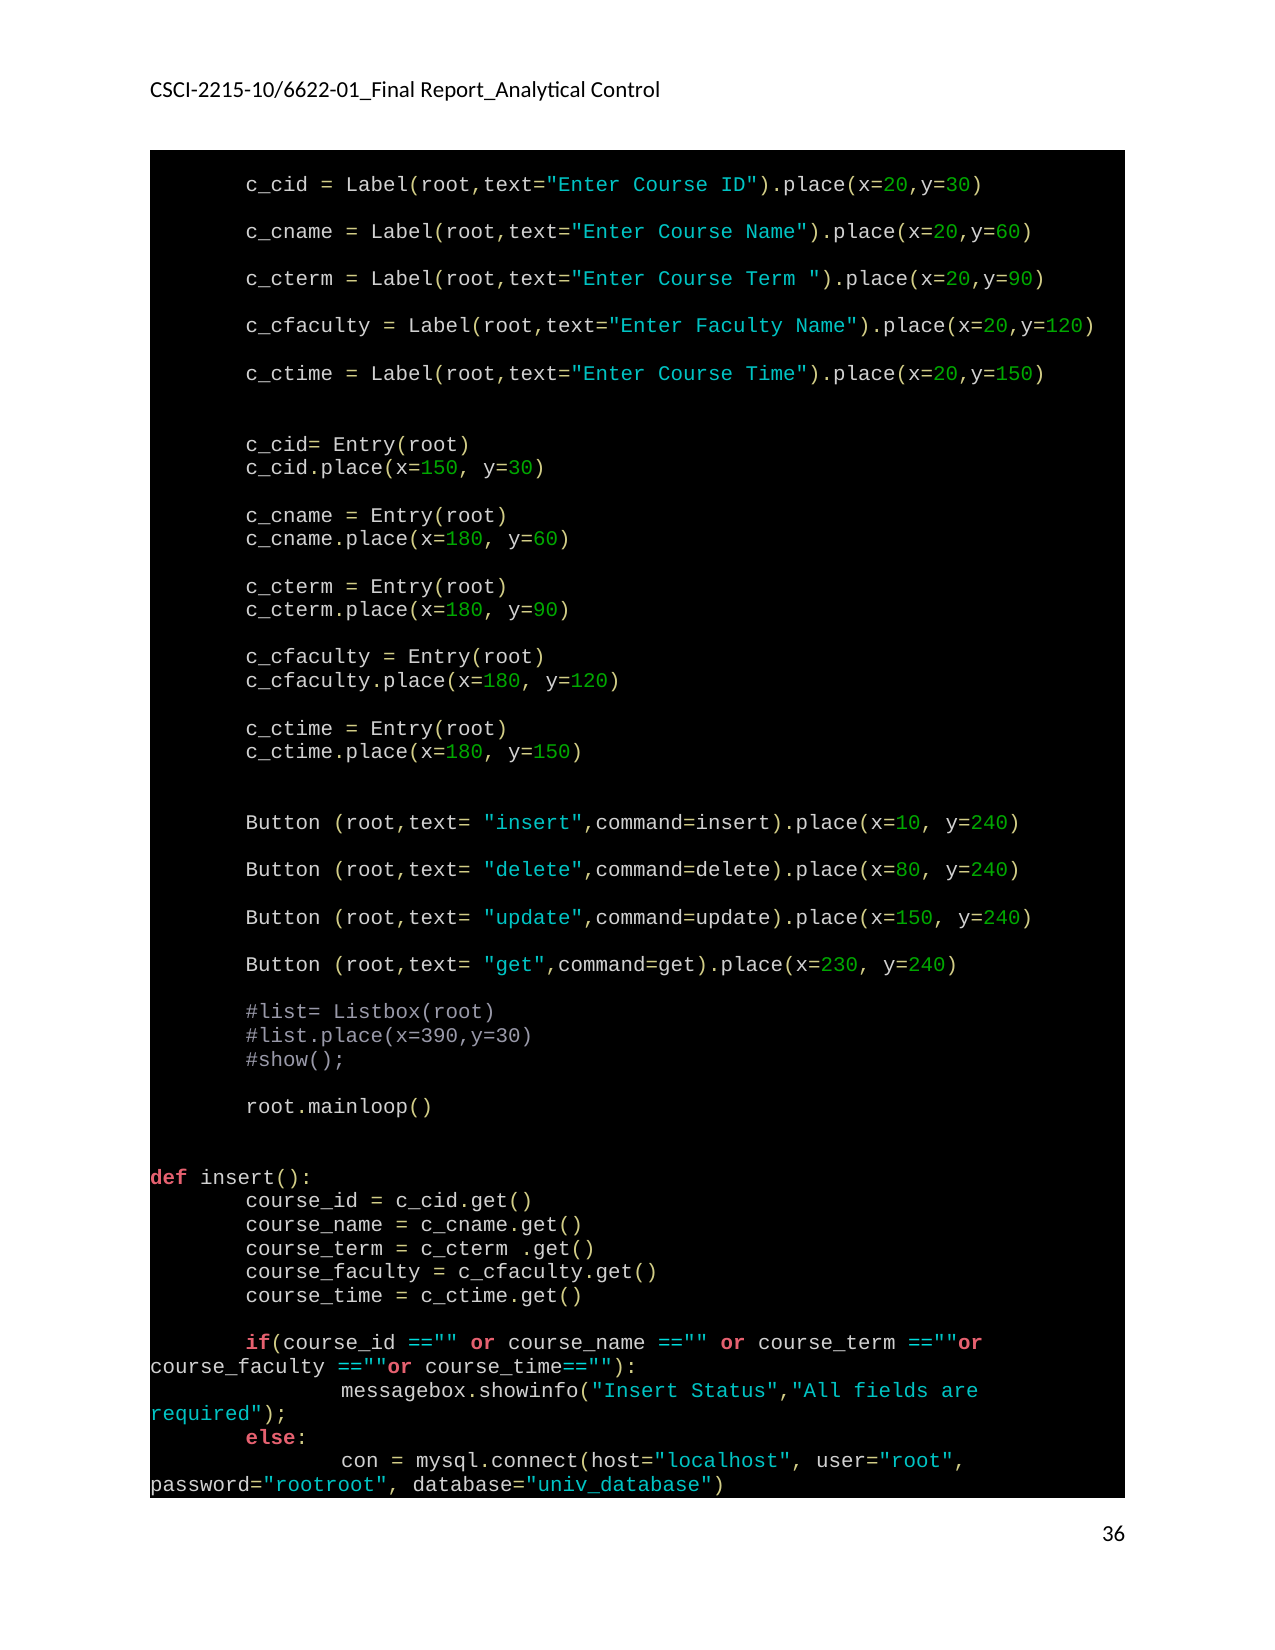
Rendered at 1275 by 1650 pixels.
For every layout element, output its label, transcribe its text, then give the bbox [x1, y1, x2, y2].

text #show(); [150, 1048, 1125, 1072]
text Button (root,text= "get",command=get).place(x=230, y=240) [150, 954, 1125, 978]
text c_cid.place(x=150, y=30) [150, 457, 1125, 481]
text c_cid= Entry(root) [150, 434, 1125, 457]
text c_cterm = Label(root,text="Enter Course Term ").place(x=20,y=90) [150, 268, 1125, 292]
text c_ctime.place(x=180, y=150) [150, 741, 1125, 765]
text c_cterm.place(x=180, y=90) [150, 599, 1125, 623]
text c_cname.place(x=180, y=60) [150, 528, 1125, 552]
text con = mysql.connect(host="localhost", user="root", password="rootroot", database="univ_database") [150, 1451, 1125, 1498]
text root.mainloop() [150, 1096, 1125, 1119]
text course_time = c_ctime.get() [150, 1285, 1125, 1309]
text course_id = c_cid.get() [150, 1190, 1125, 1214]
text c_cterm = Entry(root) [150, 576, 1125, 599]
text c_ctime = Label(root,text="Enter Course Time").place(x=20,y=150) [150, 363, 1125, 386]
text c_cfaculty.place(x=180, y=120) [150, 670, 1125, 694]
text c_ctime = Entry(root) [150, 717, 1125, 741]
text def insert(): [150, 1167, 1125, 1190]
text #list.place(x=390,y=30) [150, 1025, 1125, 1048]
text course_term = c_cterm .get() [150, 1238, 1125, 1261]
text c_cid = Label(root,text="Enter Course ID").place(x=20,y=30) [150, 174, 1125, 197]
text Button (root,text= "insert",command=insert).place(x=10, y=240) [150, 812, 1125, 836]
text c_cname = Label(root,text="Enter Course Name").place(x=20,y=60) [150, 221, 1125, 244]
text if(course_id =="" or course_name =="" or course_term ==""or course_faculty ==""or course_time==""): [150, 1332, 1125, 1379]
text else: [150, 1427, 1125, 1451]
text course_faculty = c_cfaculty.get() [150, 1261, 1125, 1285]
text course_name = c_cname.get() [150, 1214, 1125, 1238]
text c_cfaculty = Entry(root) [150, 647, 1125, 670]
text c_cfaculty = Label(root,text="Enter Faculty Name").place(x=20,y=120) [150, 316, 1125, 339]
text Button (root,text= "delete",command=delete).place(x=80, y=240) [150, 859, 1125, 883]
text messagebox.showinfo("Insert Status","All fields are required"); [150, 1379, 1125, 1427]
text #list= Listbox(root) [150, 1001, 1125, 1025]
text c_cname = Entry(root) [150, 505, 1125, 528]
text Button (root,text= "update",command=update).place(x=150, y=240) [150, 907, 1125, 930]
